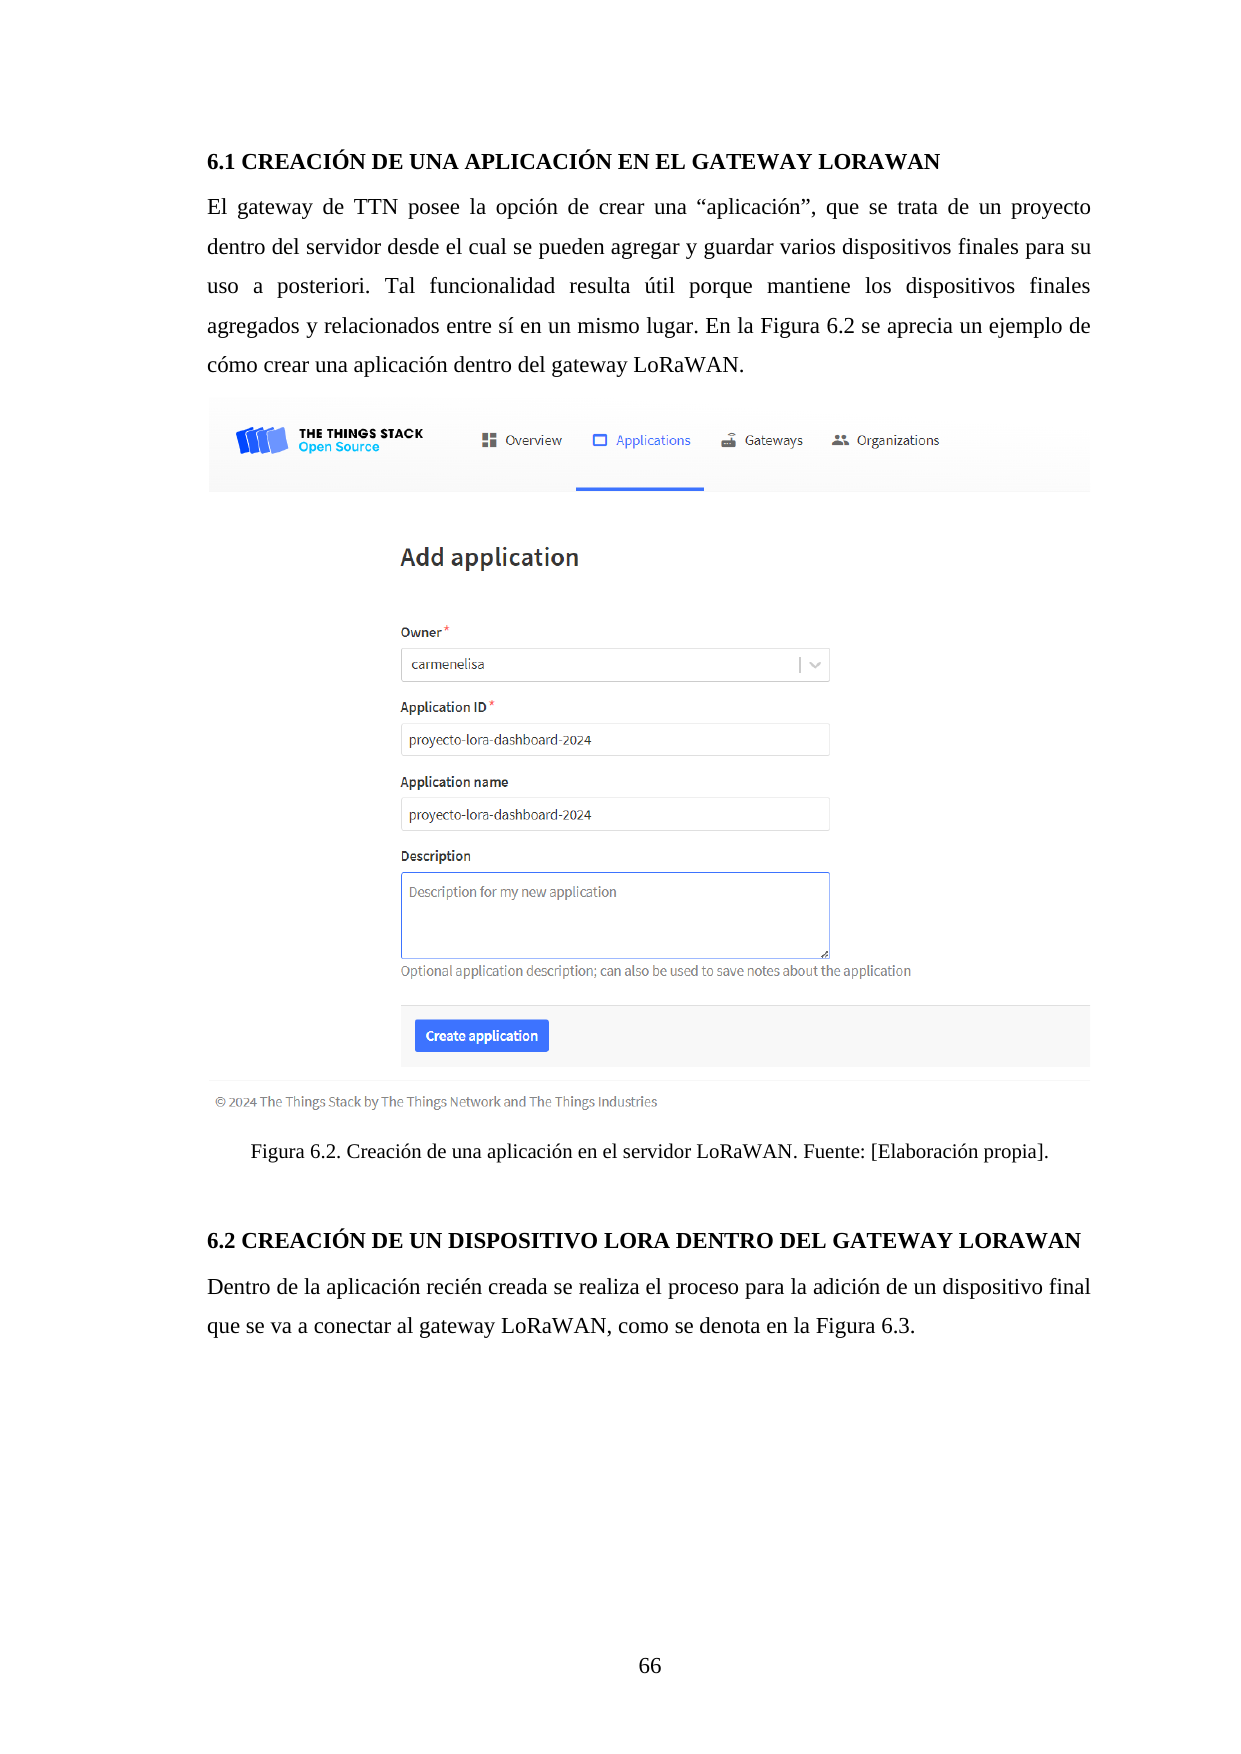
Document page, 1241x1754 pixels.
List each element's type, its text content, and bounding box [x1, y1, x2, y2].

subtitle 6.1 CREACIÓN DE UNA APLICACIÓN EN EL GATEWAY LORAWAN [207, 148, 1092, 174]
picture [209, 397, 1091, 1120]
text Dentro de la aplicación recién creada se realiza el proceso para la adición de un dispositivo final que se va a conectar al gateway LoRaWAN, como se denota en la Figura 6.3. [207, 1273, 1092, 1339]
text Figura 6.2. Creación de una aplicación en el servidor LoRaWAN. Fuente: [Elaboración propia]. [207, 1139, 1092, 1163]
text El gateway de TTN posee la opción de crear una “aplicación”, que se trata de un proyecto dentro del servidor desde el cual se pueden agregar y guardar varios dispositivos finales para su uso a posteriori. Tal funcionalidad resulta útil porque mantiene los dispositivos finales agregados y relacionados entre sí en un mismo lugar. En la Figura 6.2 se aprecia un ejemplo de cómo crear una aplicación dentro del gateway LoRaWAN. [207, 193, 1092, 378]
subtitle 6.2 CREACIÓN DE UN DISPOSITIVO LORA DENTRO DEL GATEWAY LORAWAN [207, 1227, 1092, 1254]
